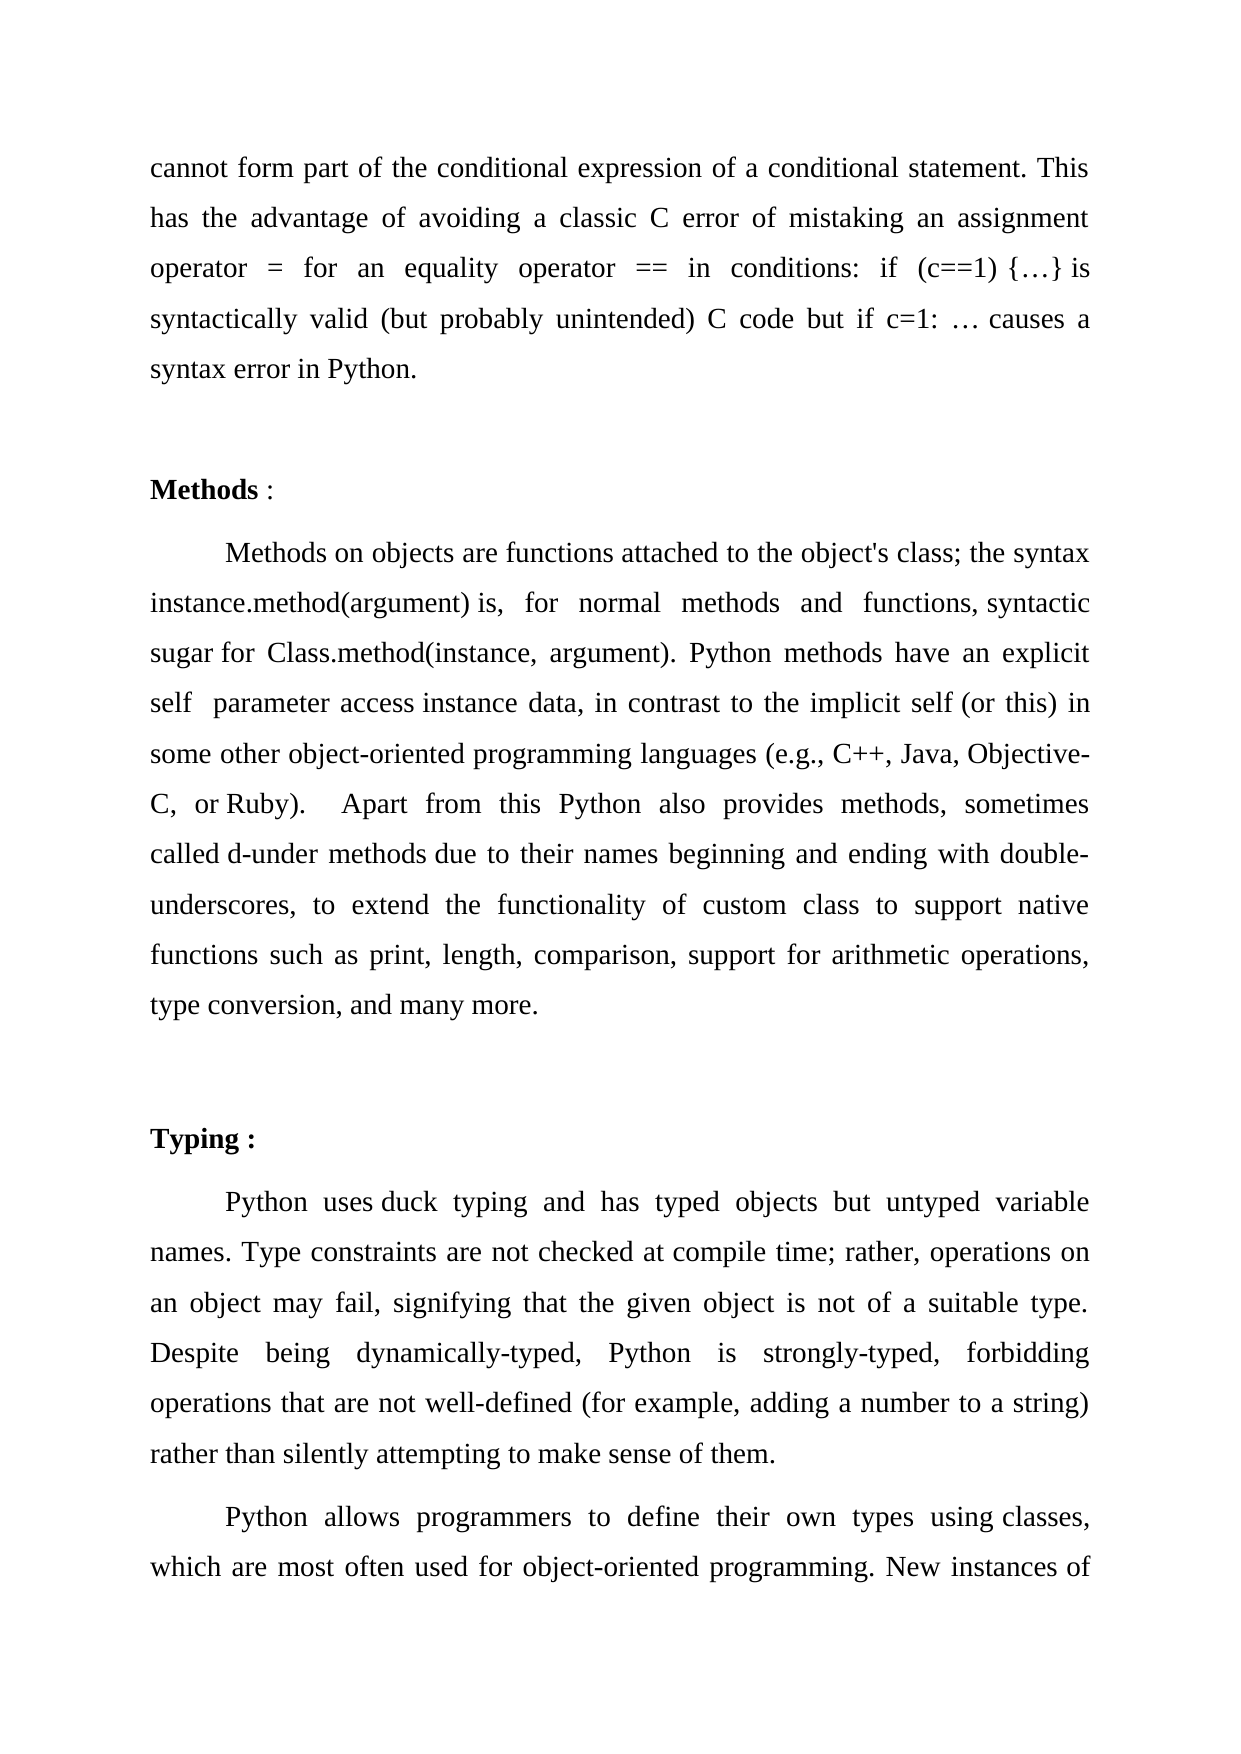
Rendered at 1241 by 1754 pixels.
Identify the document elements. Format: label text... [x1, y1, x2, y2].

subtitle Typing : [150, 1121, 1090, 1155]
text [150, 1499, 1090, 1582]
text Methods on objects are functions attached to the object's class; the syntax instance.method(argument) is, for normal methods and functions, syntactic sugar for Class.method(instance, argument). Python methods have an explicit self parameter access instance data, in contrast to the implicit self (or this) in some other object-oriented programming languages (e.g., C++, Java, Objective-C, or Ruby). Apart from this Python also provides methods, sometimes called d-under methods due to their names beginning and ending with double-underscores, to extend the functionality of custom class to support native functions such as print, length, comparison, support for arithmetic operations, type conversion, and many more. [150, 535, 1090, 1021]
text Python uses duck typing and has typed objects but untyped variable names. Type constraints are not checked at compile time; rather, operations on an object may fail, signifying that the given object is not of a suitable type. Despite being dynamically-typed, Python is strongly-typed, forbidding operations that are not well-defined (for example, adding a number to a string) rather than silently attempting to make sense of them. [150, 1184, 1090, 1469]
text Methods : [150, 472, 1090, 505]
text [150, 150, 1090, 385]
